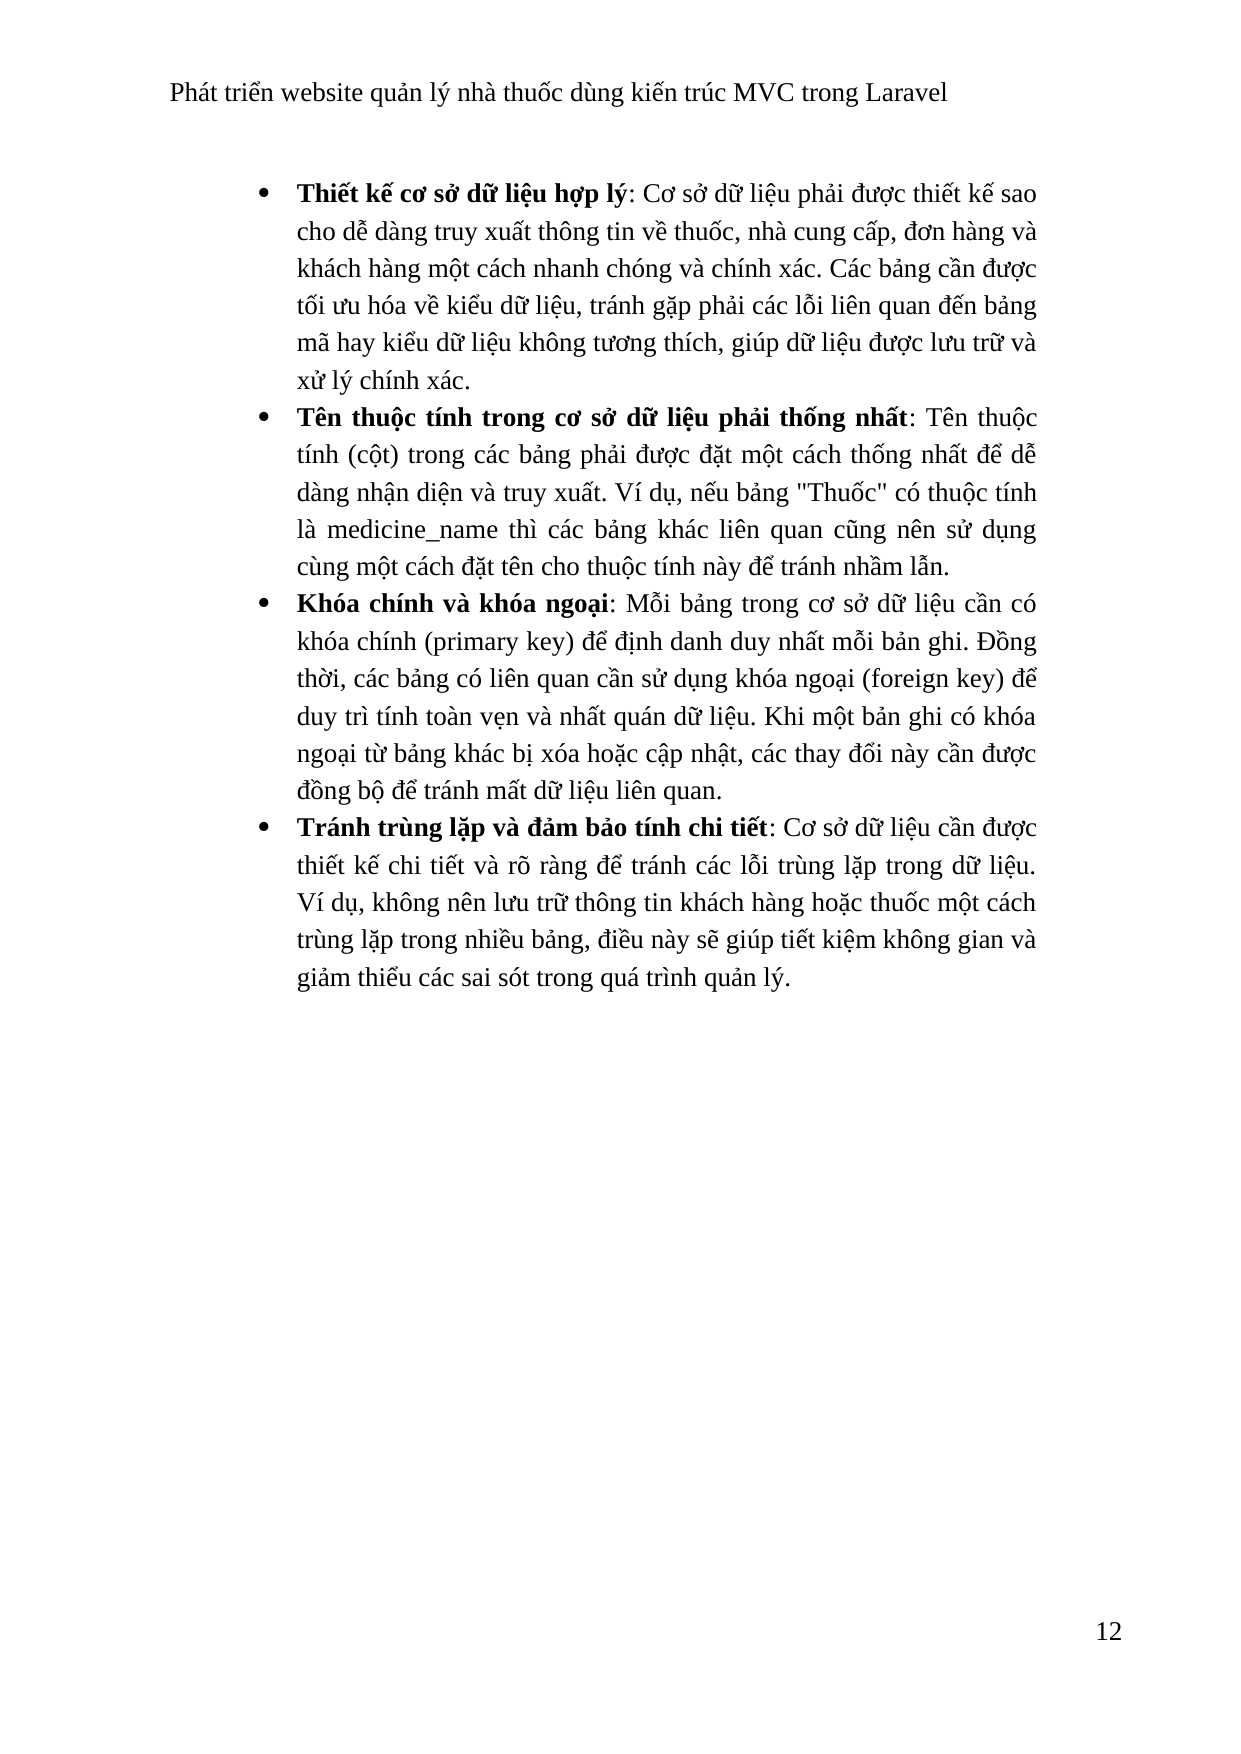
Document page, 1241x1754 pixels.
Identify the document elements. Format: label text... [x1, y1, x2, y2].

list Khóa chính và khóa ngoại: Mỗi bảng trong cơ sở dữ liệu cần có khóa chính (primary key) để định danh duy nhất mỗi bản ghi. Đồng thời, các bảng có liên quan cần sử dụng khóa ngoại (foreign key) để duy trì tính toàn vẹn và nhất quán dữ liệu. Khi một bản ghi có khóa ngoại từ bảng khác bị xóa hoặc cập nhật, các thay đổi này cần được đồng bộ để tránh mất dữ liệu liên quan. [259, 588, 1038, 805]
list Tên thuộc tính trong cơ sở dữ liệu phải thống nhất: Tên thuộc tính (cột) trong các bảng phải được đặt một cách thống nhất để dễ dàng nhận diện và truy xuất. Ví dụ, nếu bảng "Thuốc" có thuộc tính là medicine_name thì các bảng khác liên quan cũng nên sử dụng cùng một cách đặt tên cho thuộc tính này để tránh nhầm lẫn. [259, 401, 1038, 581]
list Thiết kế cơ sở dữ liệu hợp lý: Cơ sở dữ liệu phải được thiết kế sao cho dễ dàng truy xuất thông tin về thuốc, nhà cung cấp, đơn hàng và khách hàng một cách nhanh chóng và chính xác. Các bảng cần được tối ưu hóa về kiểu dữ liệu, tránh gặp phải các lỗi liên quan đến bảng mã hay kiểu dữ liệu không tương thích, giúp dữ liệu được lưu trữ và xử lý chính xác. [259, 177, 1038, 395]
list Tránh trùng lặp và đảm bảo tính chi tiết: Cơ sở dữ liệu cần được thiết kế chi tiết và rõ ràng để tránh các lỗi trùng lặp trong dữ liệu. Ví dụ, không nên lưu trữ thông tin khách hàng hoặc thuốc một cách trùng lặp trong nhiều bảng, điều này sẽ giúp tiết kiệm không gian và giảm thiểu các sai sót trong quá trình quản lý. [259, 811, 1038, 992]
